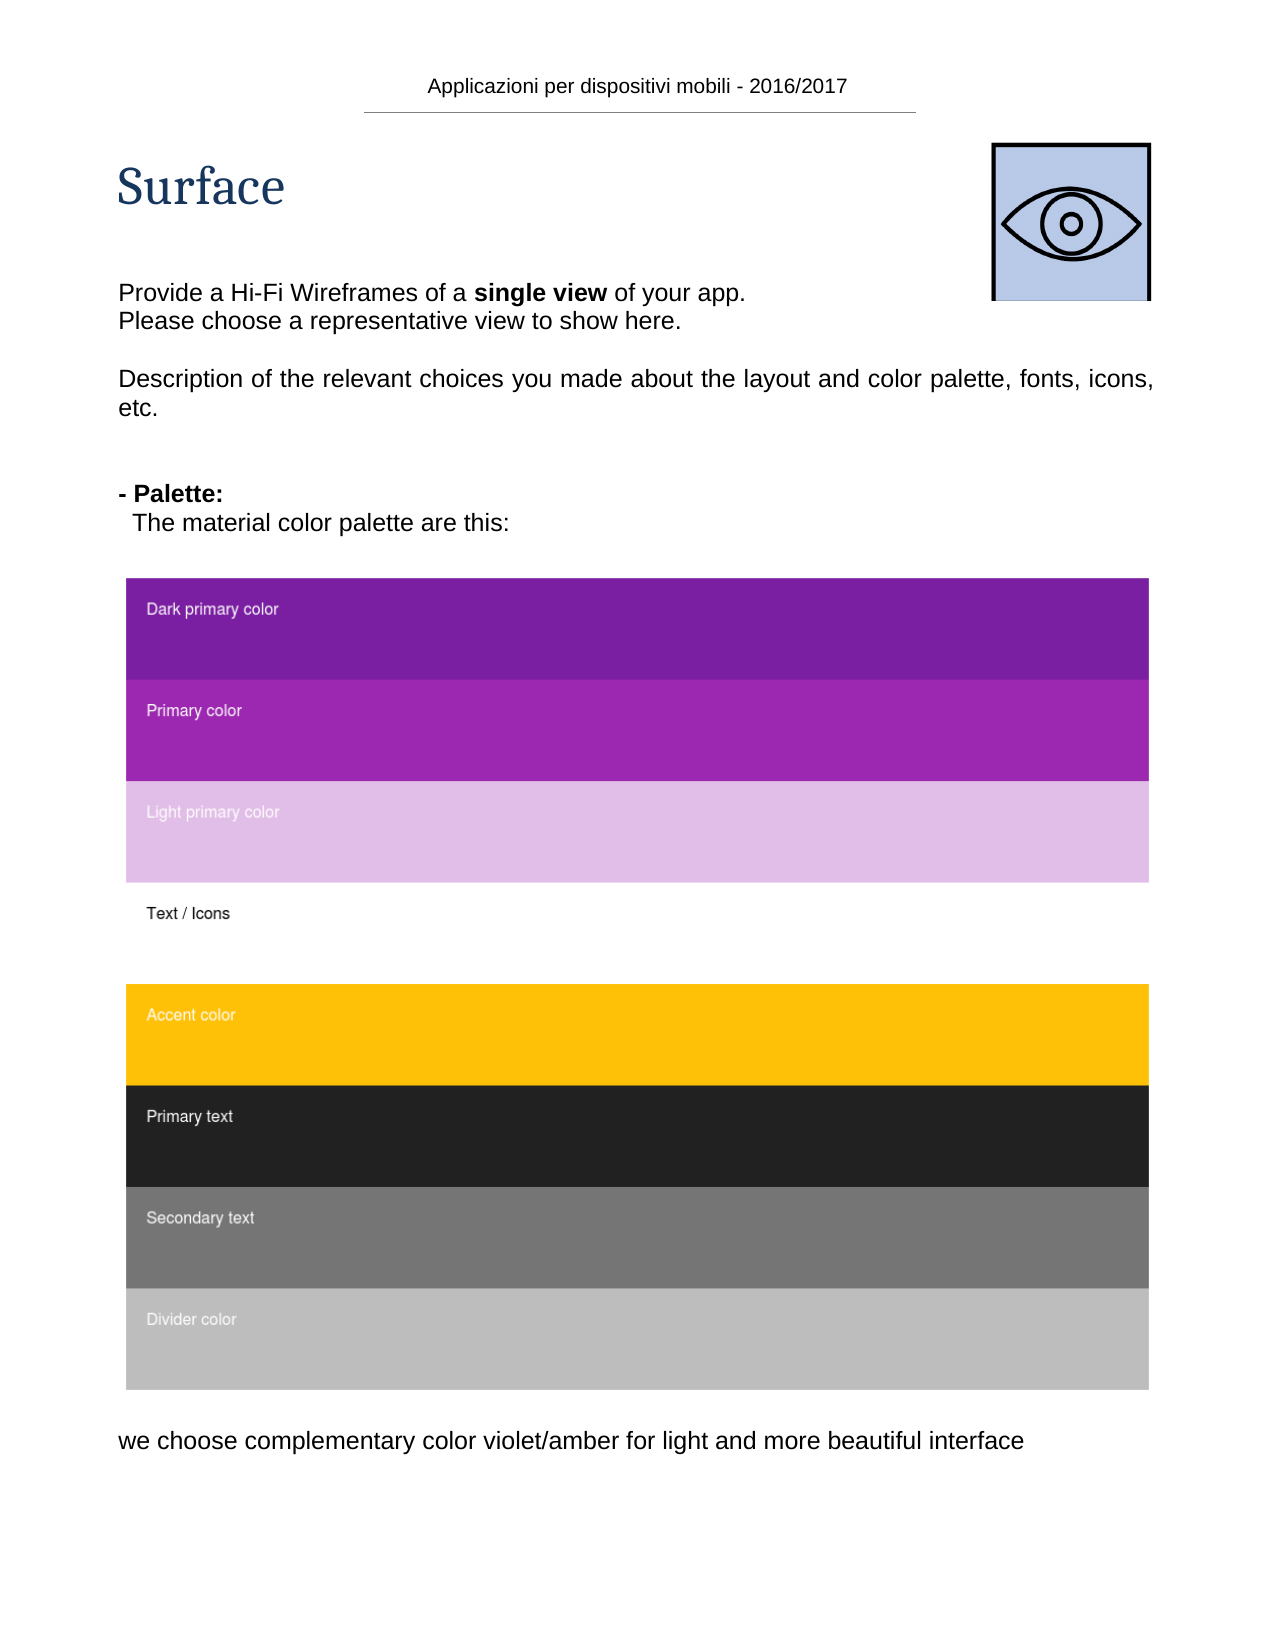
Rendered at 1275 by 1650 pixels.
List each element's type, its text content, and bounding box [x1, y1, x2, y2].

title Surface [118, 155, 990, 218]
picture [990, 141, 1153, 301]
text we choose complementary color violet/amber for light and more beautiful interface [118, 1426, 1157, 1454]
text Description of the relevant choices you made about the layout and color palette, fonts, icons, etc. [118, 364, 1157, 421]
text Please choose a representative view to show here. [118, 306, 1157, 335]
text - Palette: [118, 479, 1157, 508]
picture [118, 565, 1157, 1397]
text The material color palette are this: [118, 508, 1157, 536]
text Provide a Hi-Fi Wireframes of a single view of your app. [118, 278, 1157, 306]
